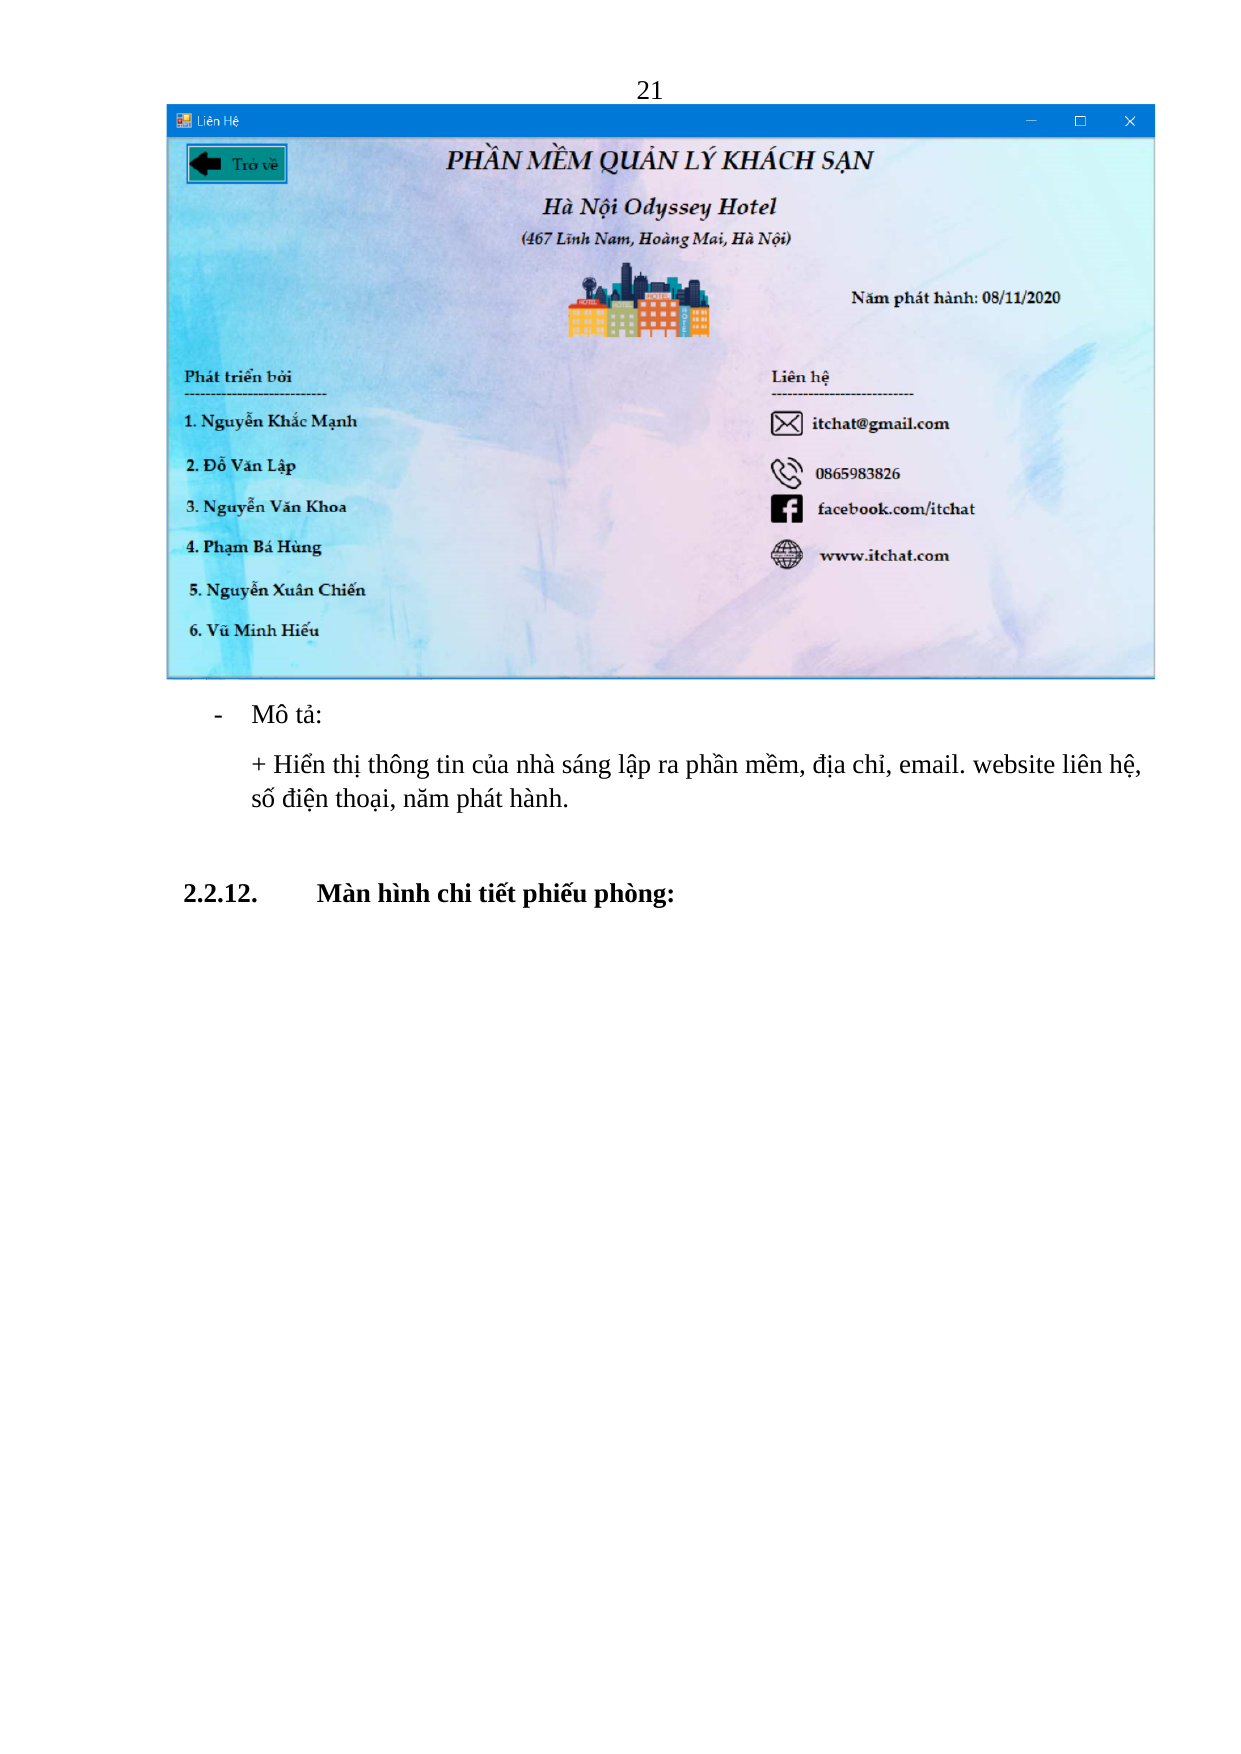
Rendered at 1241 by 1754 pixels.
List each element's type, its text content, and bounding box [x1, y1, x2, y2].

list + Hiển thị thông tin của nhà sáng lập ra phần mềm, địa chỉ, email. website liên hệ, số điện thoại, năm phát hành. [251, 748, 1155, 813]
list Mô tả: [213, 698, 1155, 729]
picture [166, 104, 1156, 680]
subtitle Màn hình chi tiết phiếu phòng: [183, 877, 1155, 908]
